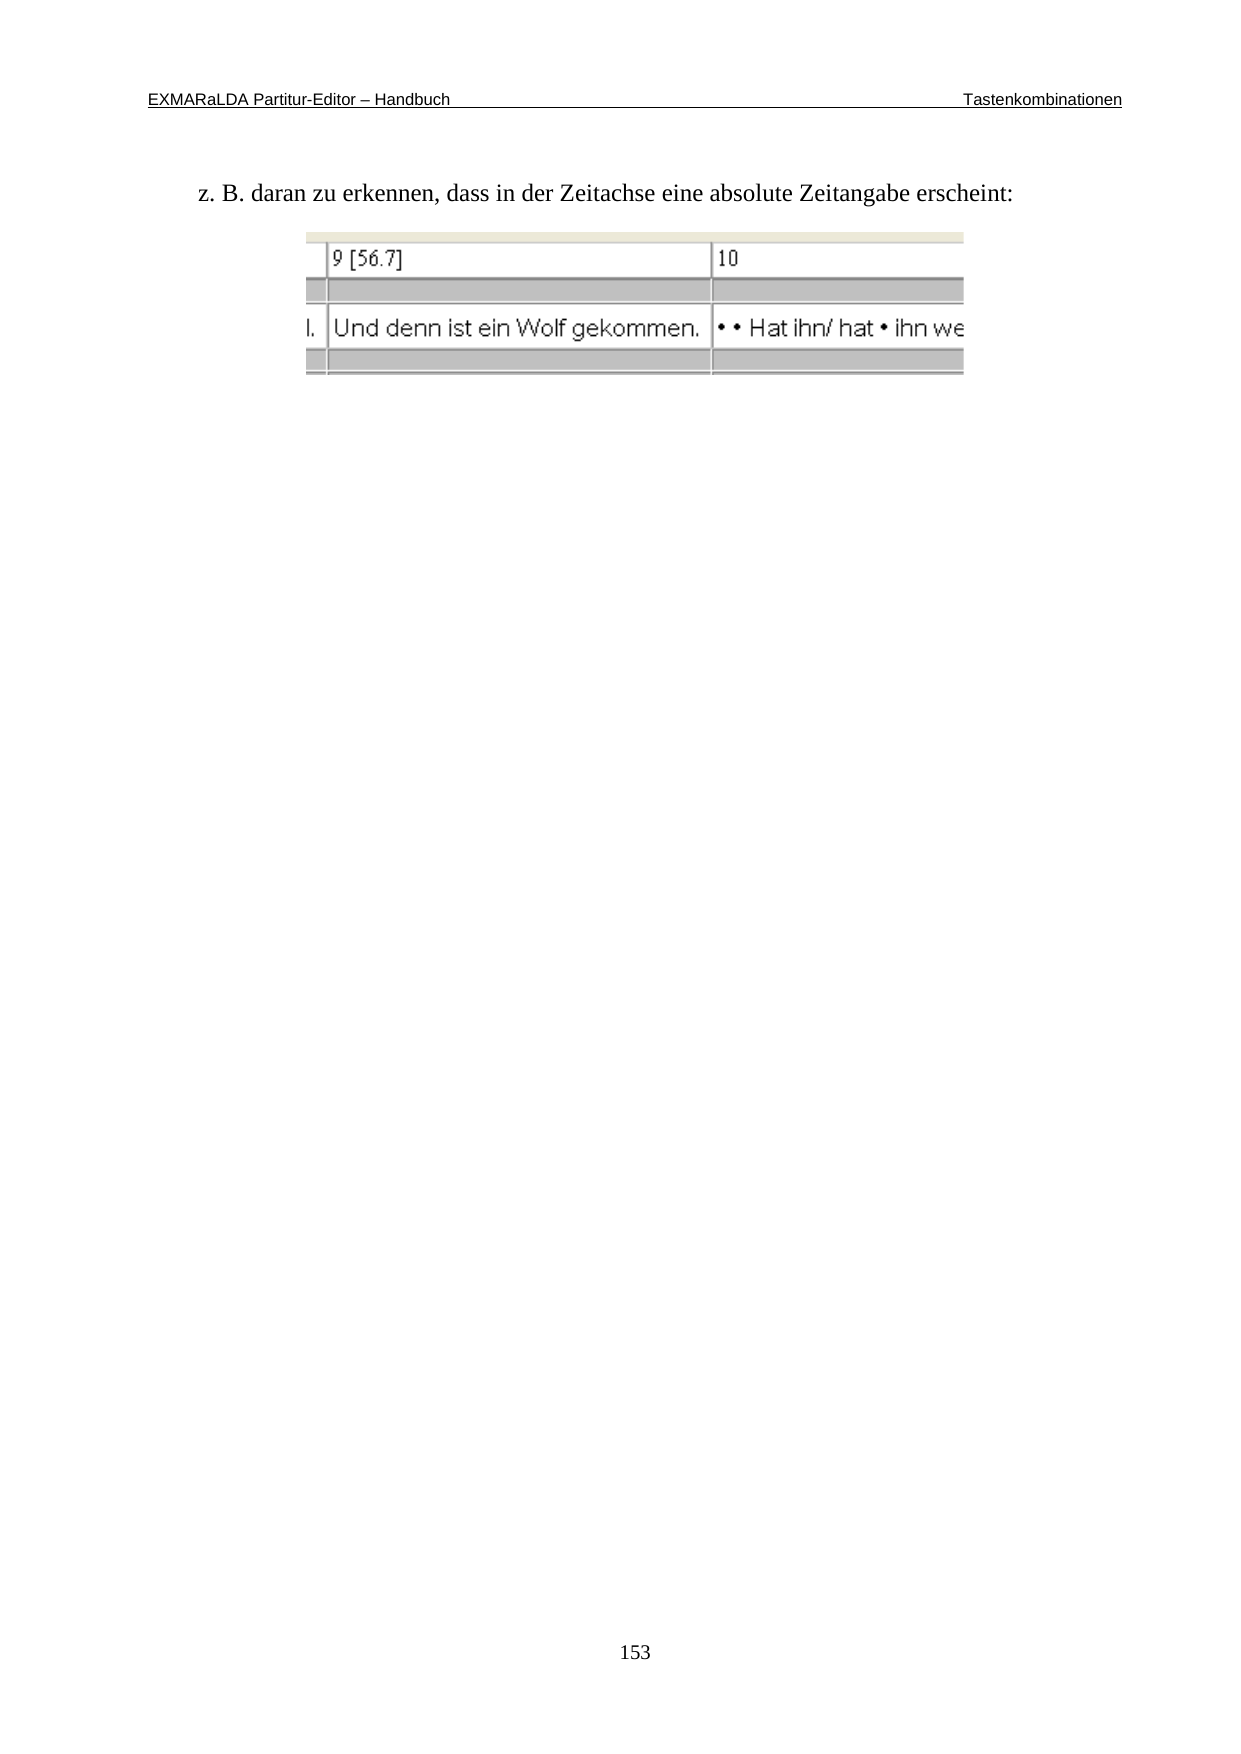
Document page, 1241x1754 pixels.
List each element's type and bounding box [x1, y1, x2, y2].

picture [306, 232, 964, 375]
text [148, 178, 1122, 207]
